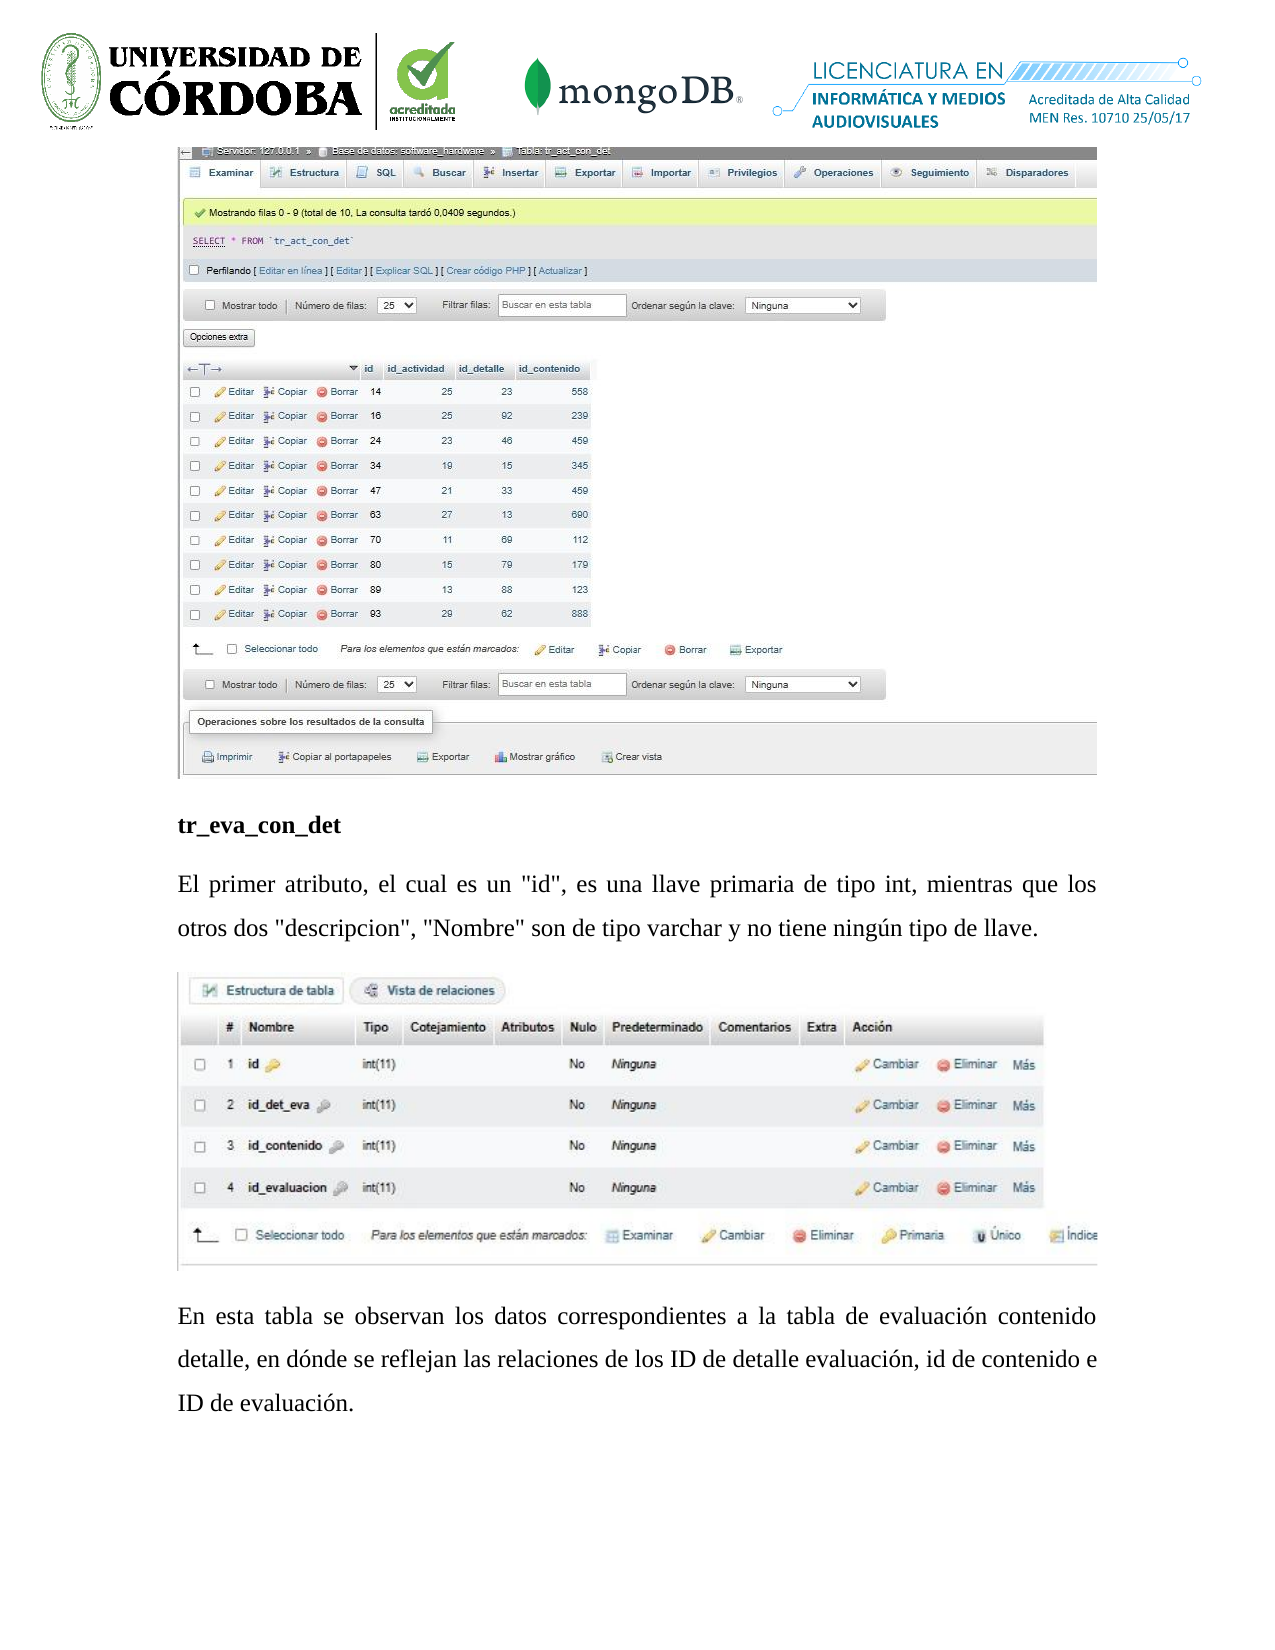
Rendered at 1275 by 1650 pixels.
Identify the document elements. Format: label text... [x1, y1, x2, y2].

text El primer atributo, el cual es un "id", es una llave primaria de tipo int, mientras que los otros dos "descripcion", "Nombre" son de tipo varchar y no tiene ningún tipo de llave. [177, 869, 1098, 941]
picture [41, 33, 455, 130]
text tr_eva_con_det [177, 810, 1098, 838]
text En esta tabla se observan los datos correspondientes a la tabla de evaluación contenido detalle, en dónde se reflejan las relaciones de los ID de detalle evaluación, id de contenido e ID de evaluación. [177, 1301, 1098, 1416]
picture [177, 147, 1097, 779]
picture [523, 56, 744, 116]
picture [177, 972, 1098, 1271]
picture [761, 40, 1213, 144]
